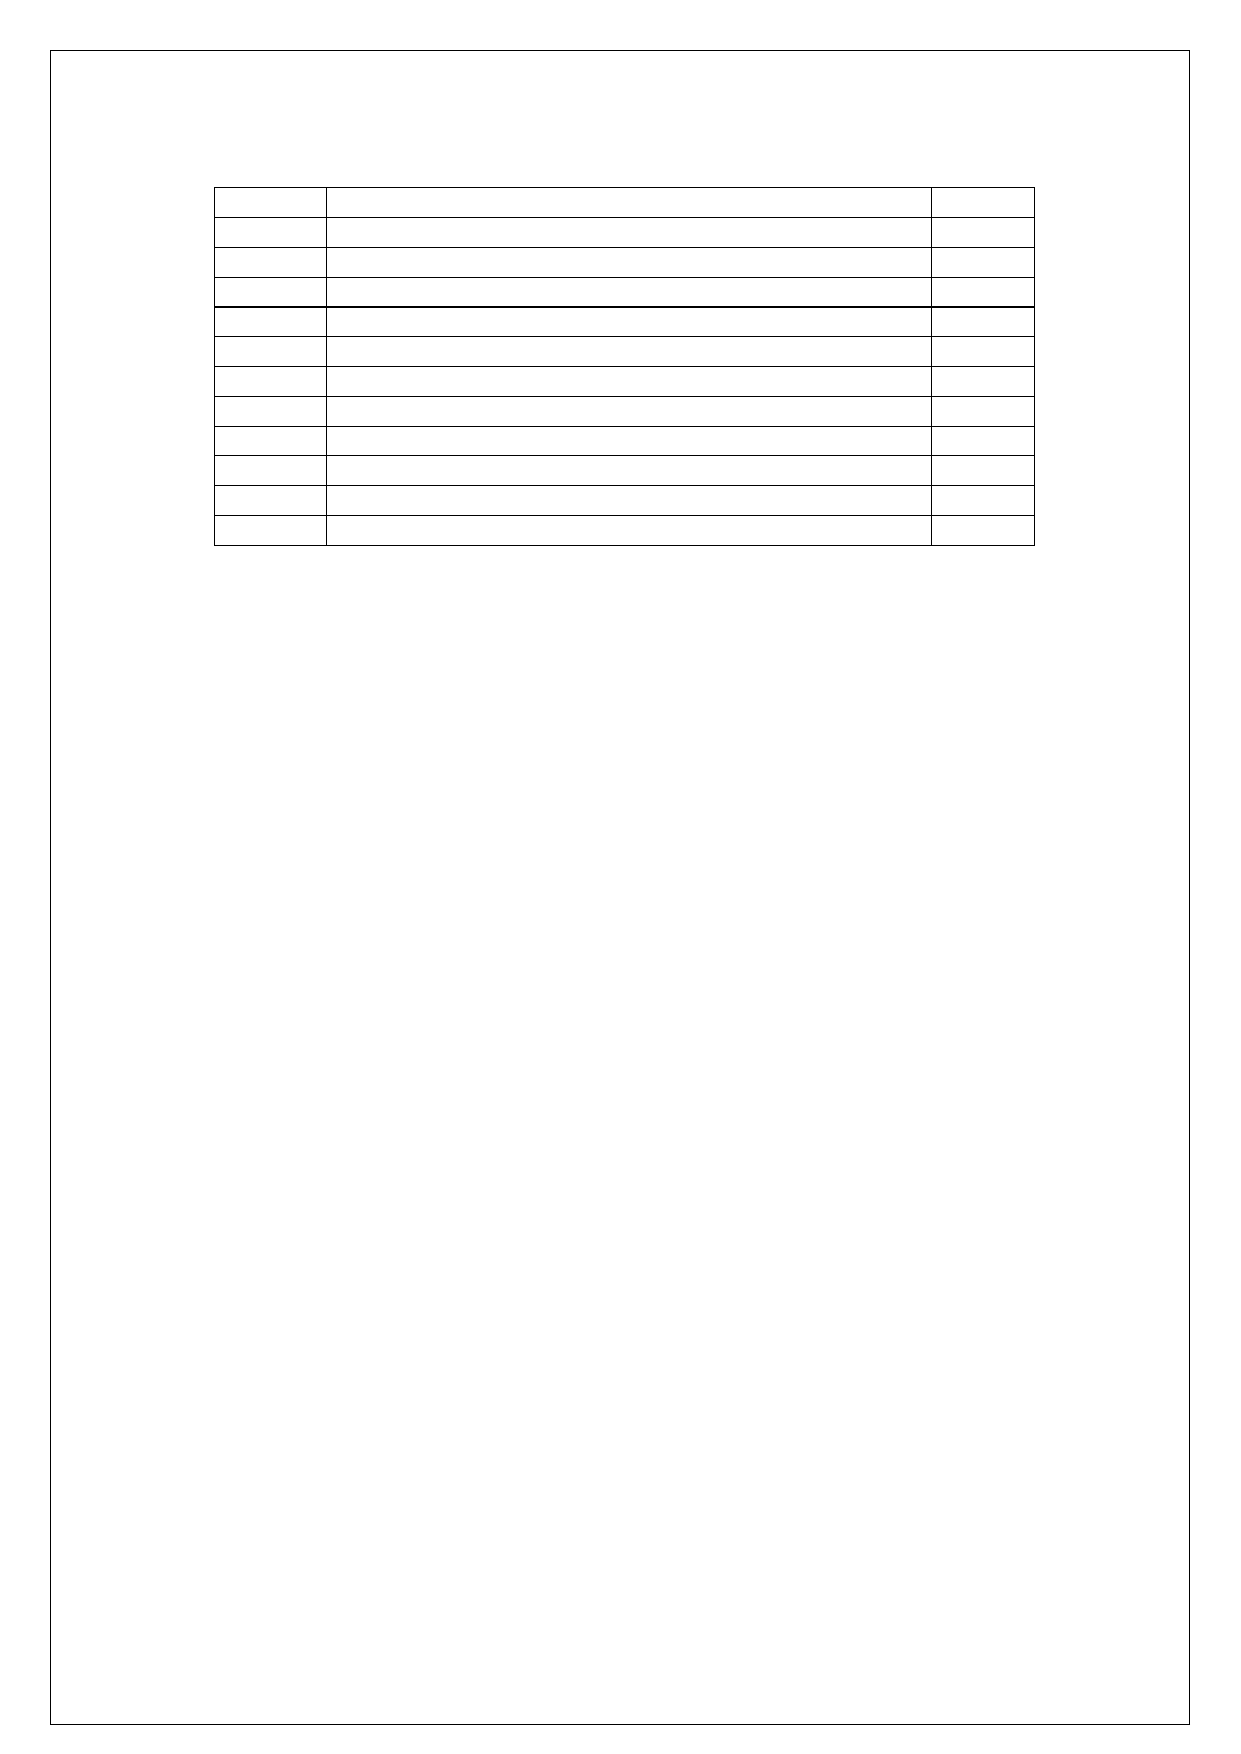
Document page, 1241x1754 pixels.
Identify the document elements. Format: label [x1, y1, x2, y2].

table_cell [932, 188, 1034, 217]
table_cell [327, 248, 931, 277]
table_cell [932, 218, 1034, 247]
table_cell [327, 188, 931, 217]
table_cell [215, 188, 326, 217]
table_cell [215, 337, 326, 366]
table_cell [215, 427, 326, 455]
table_cell [932, 278, 1034, 306]
table_cell [327, 218, 931, 247]
table_cell [932, 337, 1034, 366]
table_cell [932, 427, 1034, 455]
table_cell [327, 427, 931, 455]
table_cell [932, 516, 1034, 545]
table_cell [327, 337, 931, 366]
table_cell [327, 308, 931, 336]
table_cell [215, 456, 326, 485]
table_cell [932, 486, 1034, 515]
table_cell [932, 308, 1034, 336]
table_cell [327, 367, 931, 396]
table_cell [932, 456, 1034, 485]
table_cell [215, 308, 326, 336]
table_cell [327, 456, 931, 485]
table_cell [215, 367, 326, 396]
table_cell [932, 367, 1034, 396]
table_cell [215, 248, 326, 277]
table_cell [215, 278, 326, 306]
table_cell [215, 486, 326, 515]
table_cell [215, 397, 326, 426]
table_cell [215, 218, 326, 247]
table_cell [327, 278, 931, 306]
table_cell [327, 516, 931, 545]
table_cell [327, 486, 931, 515]
table_cell [932, 248, 1034, 277]
table_cell [932, 397, 1034, 426]
table_cell [327, 397, 931, 426]
table_cell [215, 516, 326, 545]
